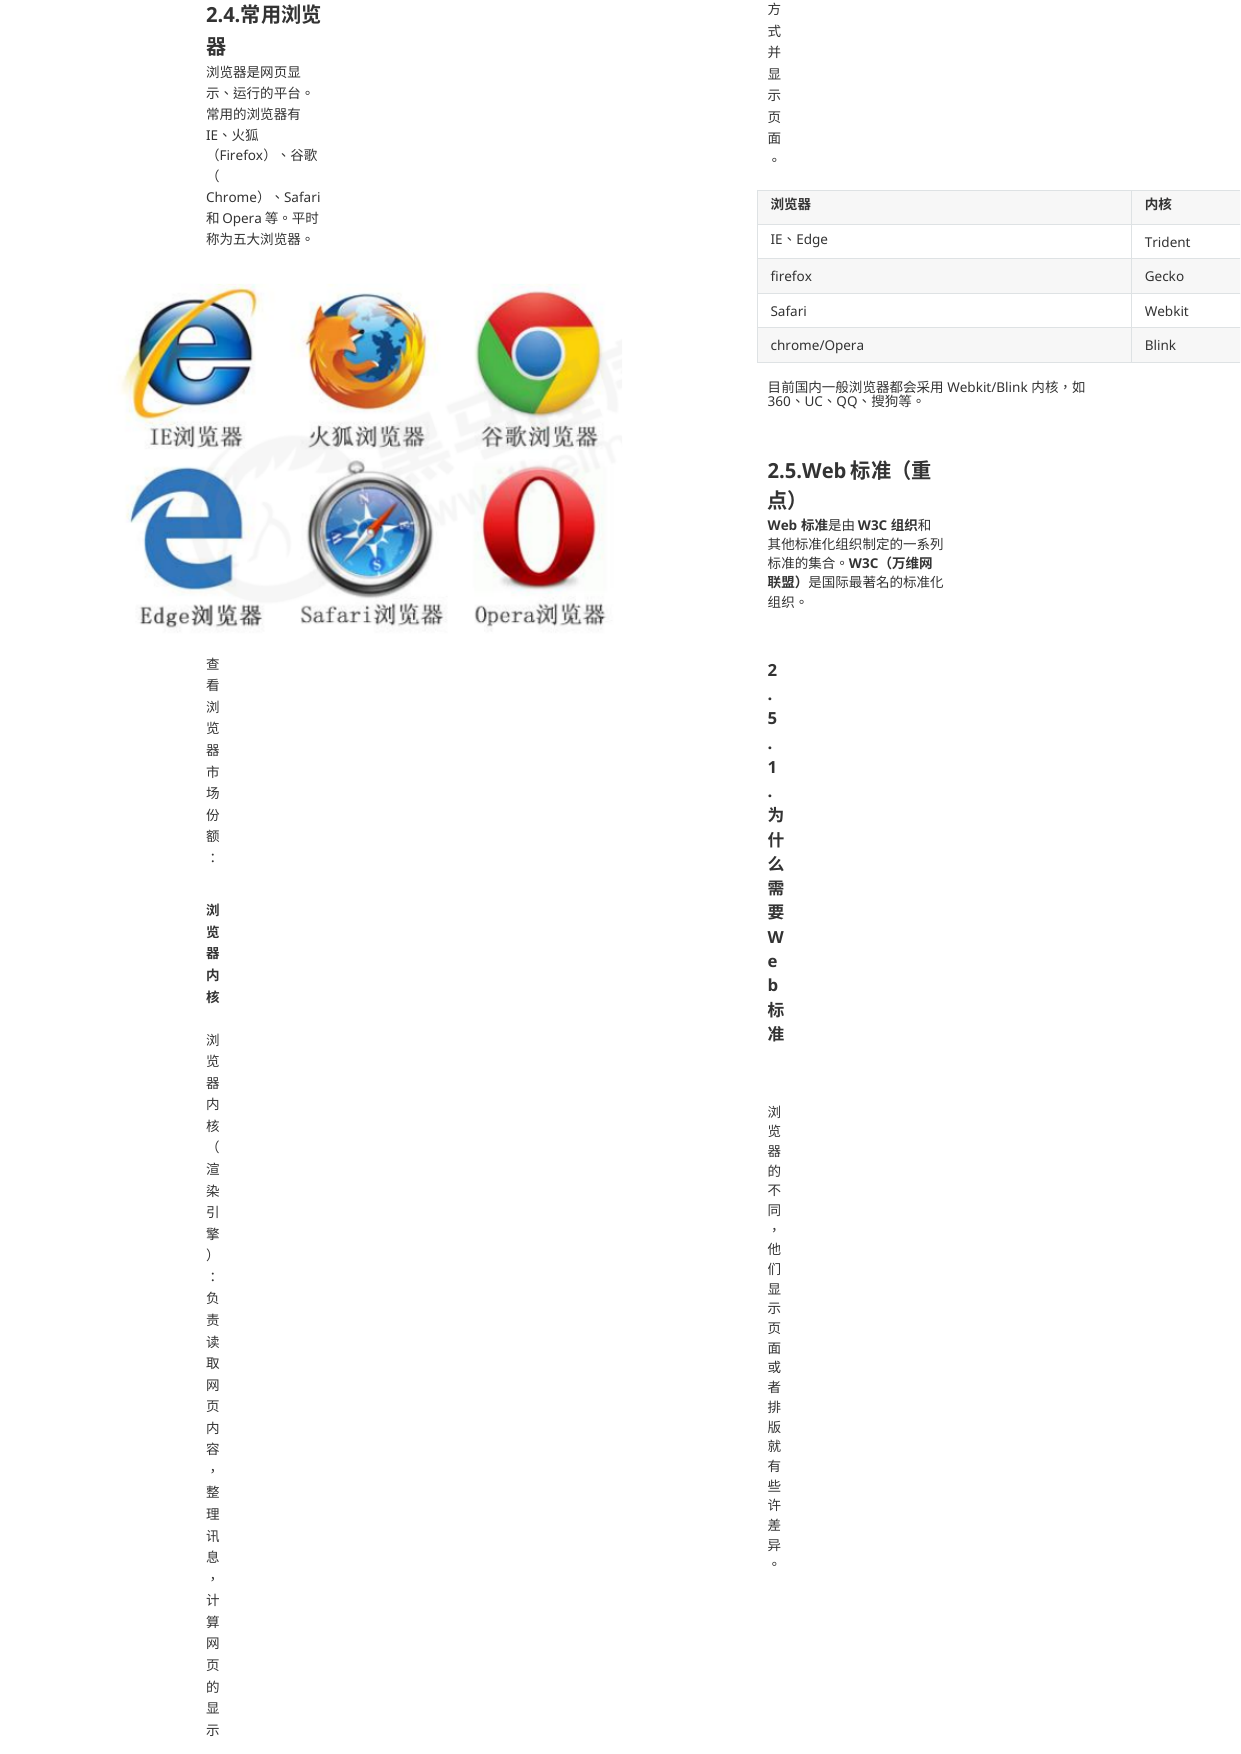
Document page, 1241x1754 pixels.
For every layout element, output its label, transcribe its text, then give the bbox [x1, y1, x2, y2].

table_cell IE、Edge [758, 225, 1131, 258]
table_cell Blink [1132, 328, 1240, 362]
table_cell Gecko [1132, 259, 1240, 293]
table_header 浏览器 [758, 191, 1131, 224]
table_cell firefox [758, 259, 1131, 293]
table_header 内核 [1132, 191, 1240, 224]
table_cell Trident [1132, 225, 1240, 258]
picture [79, 262, 623, 642]
text 目前国内一般浏览器都会采用 Webkit/Blink 内核，如 360、UC、QQ、搜狗等。 [767, 381, 1184, 410]
table_cell Safari [758, 294, 1131, 327]
text 2.5.Web标准（重点） Web 标准是由W3C 组织和其他标准化组织制定的一系列标准的集合。W3C（万维网联盟）是国际最著名的标准化组织。 [767, 456, 944, 611]
table_cell Webkit [1132, 294, 1240, 327]
table_cell chrome/Opera [758, 328, 1131, 362]
text 2.4.常用浏览器 浏览器是网页显示、运行的平台。常用的浏览器有 IE、火狐（Firefox）、谷歌（Chrome）、Safari和Opera等。平时称为五大浏览器。 [206, 0, 322, 248]
